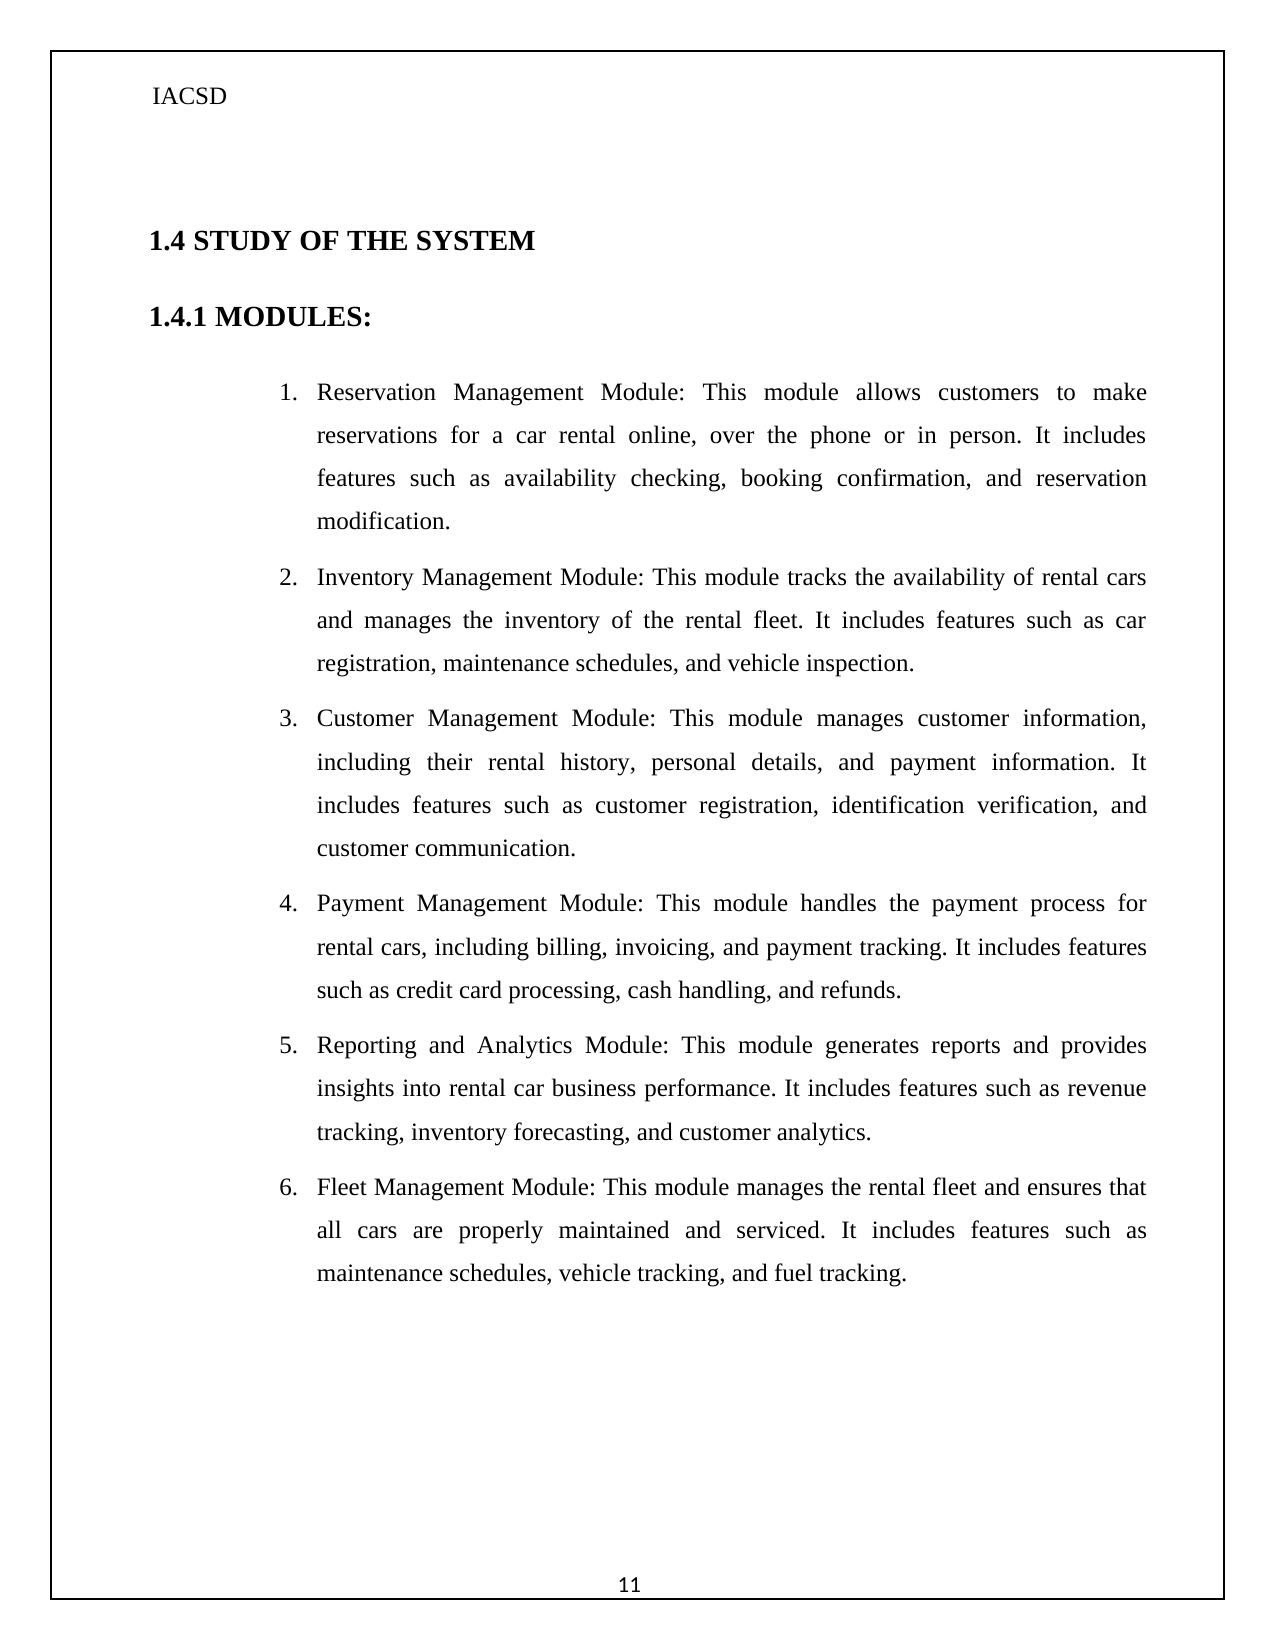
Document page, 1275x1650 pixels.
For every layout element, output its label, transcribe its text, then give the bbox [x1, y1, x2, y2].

subtitle 1.4.1 MODULES: [148, 299, 1226, 333]
list Reservation Management Module: This module allows customers to make reservations for a car rental online, over the phone or in person. It includes features such as availability checking, booking confirmation, and reservation modification. [279, 377, 1148, 535]
list Inventory Management Module: This module tracks the availability of rental cars and manages the inventory of the rental fleet. It includes features such as car registration, maintenance schedules, and vehicle inspection. [279, 562, 1148, 677]
list Customer Management Module: This module manages customer information, including their rental history, personal details, and payment information. It includes features such as customer registration, identification verification, and customer communication. [279, 703, 1148, 862]
list Reporting and Analytics Module: This module generates reports and provides insights into rental car business performance. It includes features such as revenue tracking, inventory forecasting, and customer analytics. [279, 1030, 1148, 1145]
list Fleet Management Module: This module manages the rental fleet and ensures that all cars are properly maintained and serviced. It includes features such as maintenance schedules, vehicle tracking, and fuel tracking. [279, 1172, 1148, 1287]
list Payment Management Module: This module handles the payment process for rental cars, including billing, invoicing, and payment tracking. It includes features such as credit card processing, cash handling, and refunds. [279, 888, 1148, 1003]
subtitle 1.4 STUDY OF THE SYSTEM [148, 223, 1148, 256]
